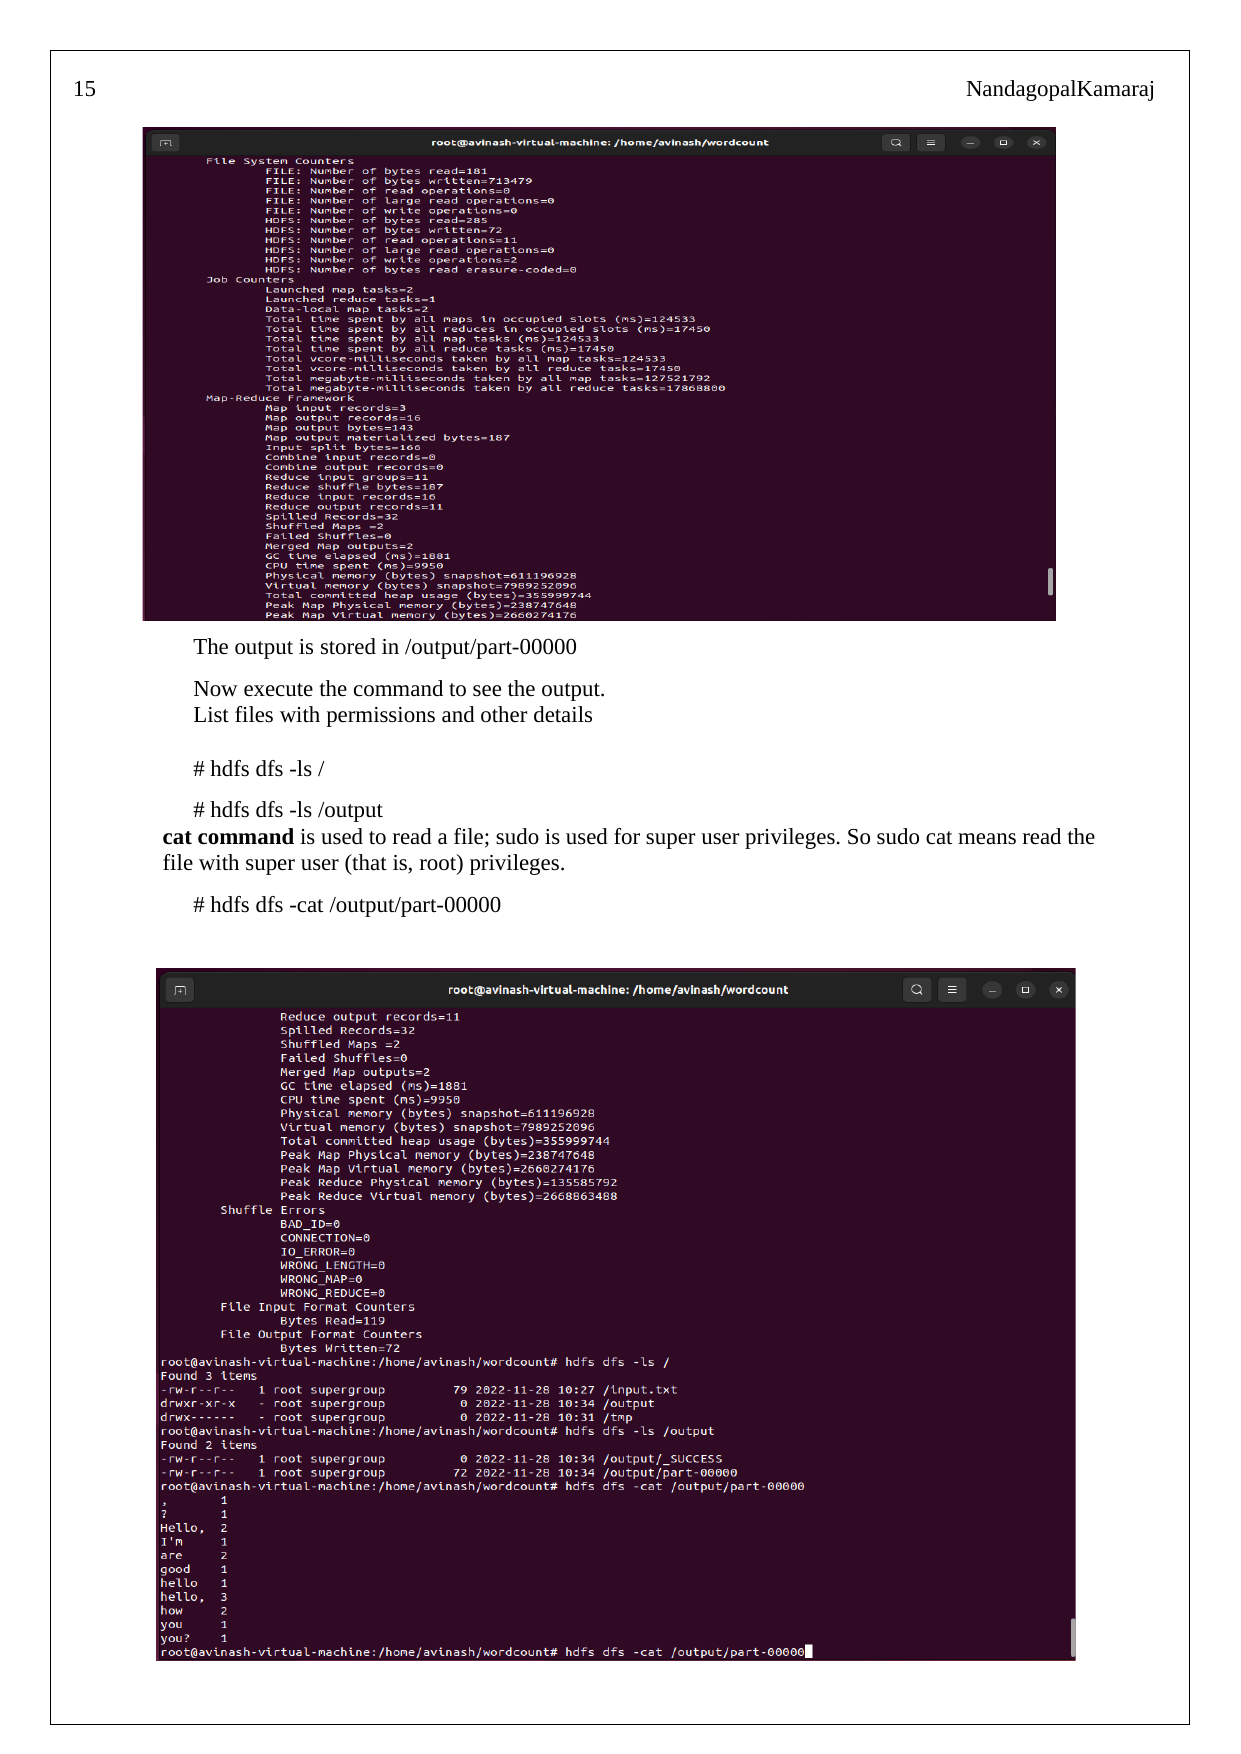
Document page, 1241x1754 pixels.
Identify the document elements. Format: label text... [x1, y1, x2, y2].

list The output is stored in /output/part-00000 [155, 633, 1165, 659]
text # hdfs dfs -ls / [193, 755, 1165, 781]
picture [156, 968, 1076, 1661]
list Now execute the command to see the output. [155, 674, 1165, 701]
text cat command is used to read a file; sudo is used for super user privileges. So sudo cat means read the file with super user (that is, root) privileges. [162, 823, 1098, 876]
text # hdfs dfs -ls /output [193, 797, 1165, 823]
picture [142, 127, 1056, 621]
list List files with permissions and other details [155, 701, 1165, 727]
text # hdfs dfs -cat /output/part-00000 [193, 891, 1165, 918]
